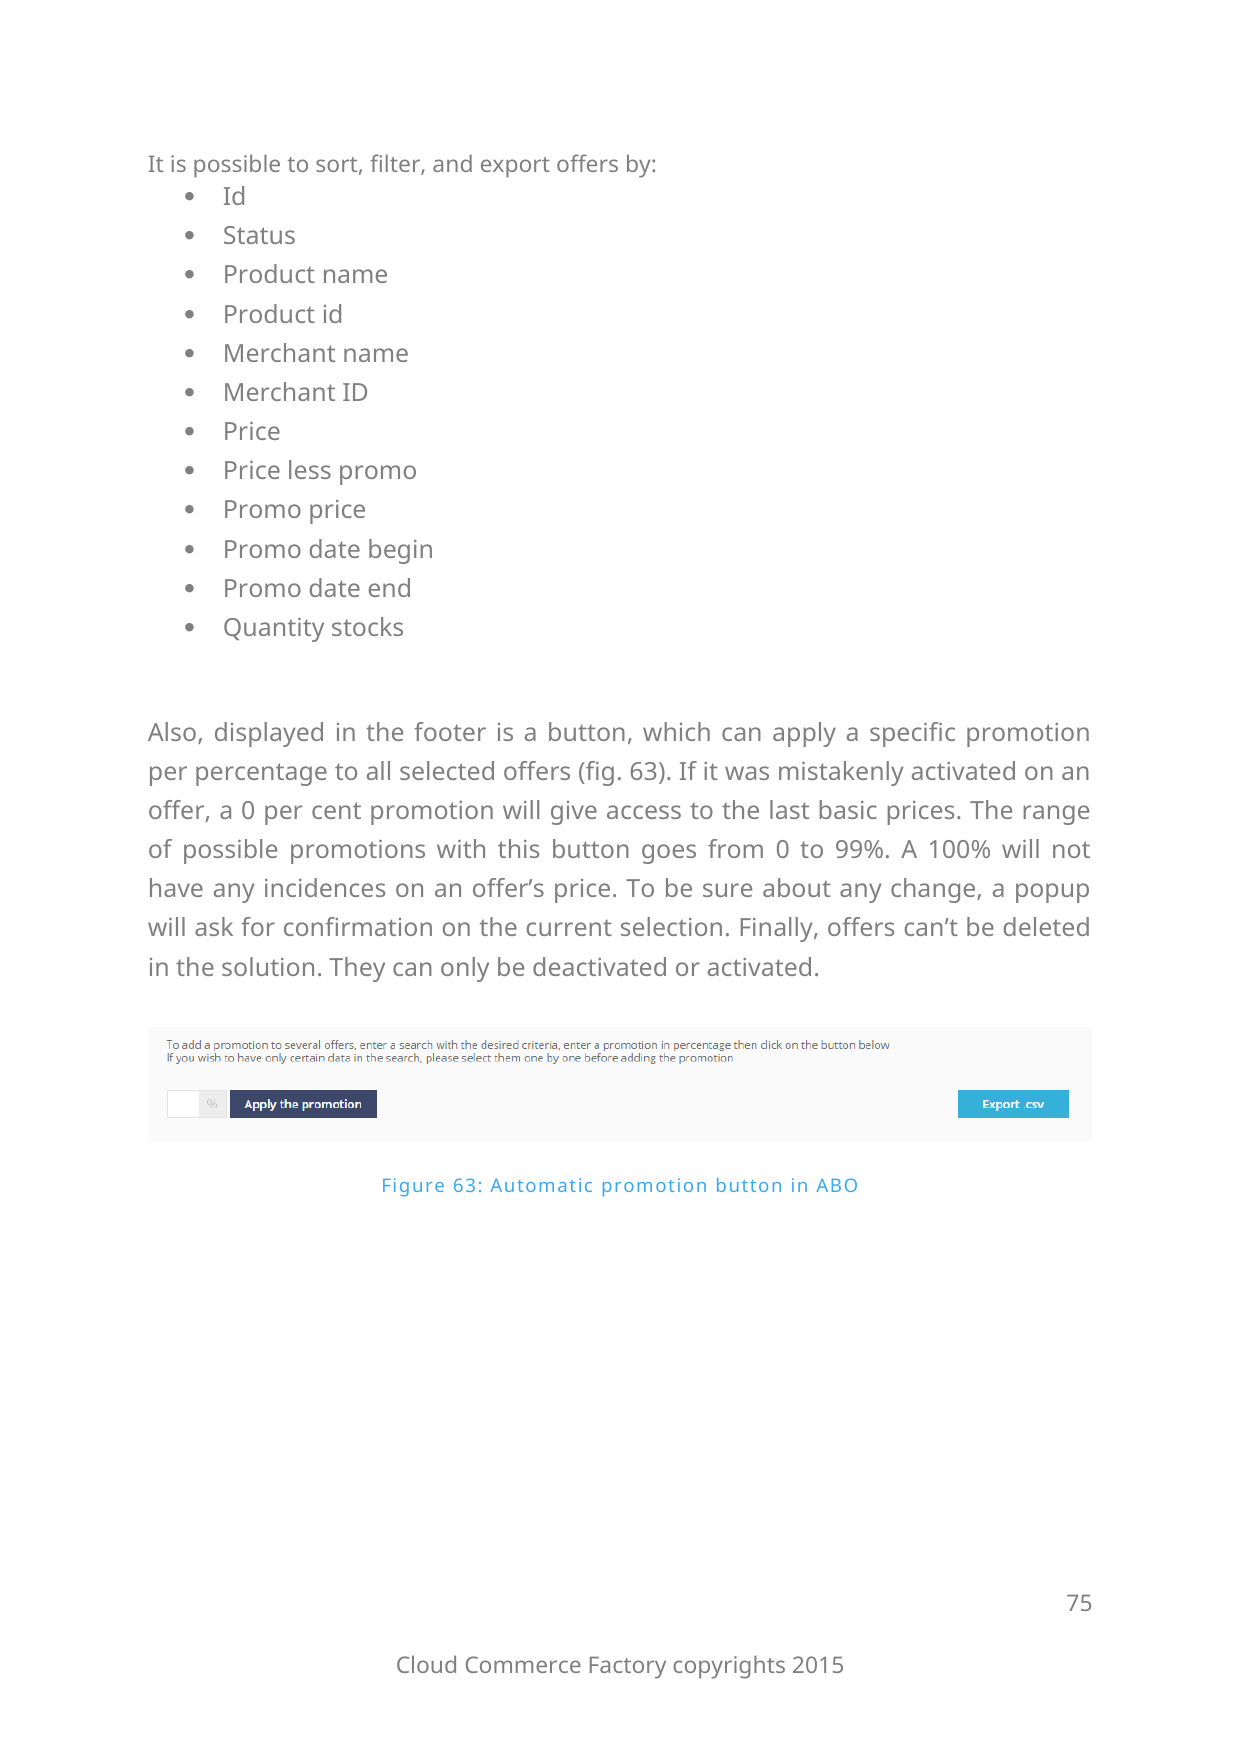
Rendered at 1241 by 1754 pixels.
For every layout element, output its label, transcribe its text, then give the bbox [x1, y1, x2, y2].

list Quantity stocks [185, 610, 1093, 644]
list Merchant ID [185, 375, 1093, 409]
list Product id [185, 296, 1093, 330]
text Also, displayed in the footer is a button, which can apply a specific promotion per percentage to all selected offers (fig. 63). If it was mistakenly activated on an offer, a 0 per cent promotion will give access to the last basic prices. The range of possible promotions with this button goes from 0 to 99%. A 100% will not have any incidences on an offer’s price. To be sure about any change, a popup will ask for confirmation on the current selection. Finally, offers can’t be deleted in the solution. They can only be deactivated or activated. [148, 714, 1093, 983]
list Merchant name [185, 336, 1093, 369]
picture [147, 1027, 1092, 1142]
list Promo price [185, 492, 1093, 526]
list Id [185, 179, 1093, 213]
list Price less promo [185, 453, 1093, 487]
subtitle Figure 63: Automatic promotion button in ABO [148, 1172, 1093, 1198]
list Price [185, 414, 1093, 448]
list Promo date begin [185, 531, 1093, 565]
text It is possible to sort, filter, and export offers by: [148, 148, 1093, 179]
list Promo date end [185, 571, 1093, 604]
list Product name [185, 257, 1093, 291]
list Status [185, 218, 1093, 252]
